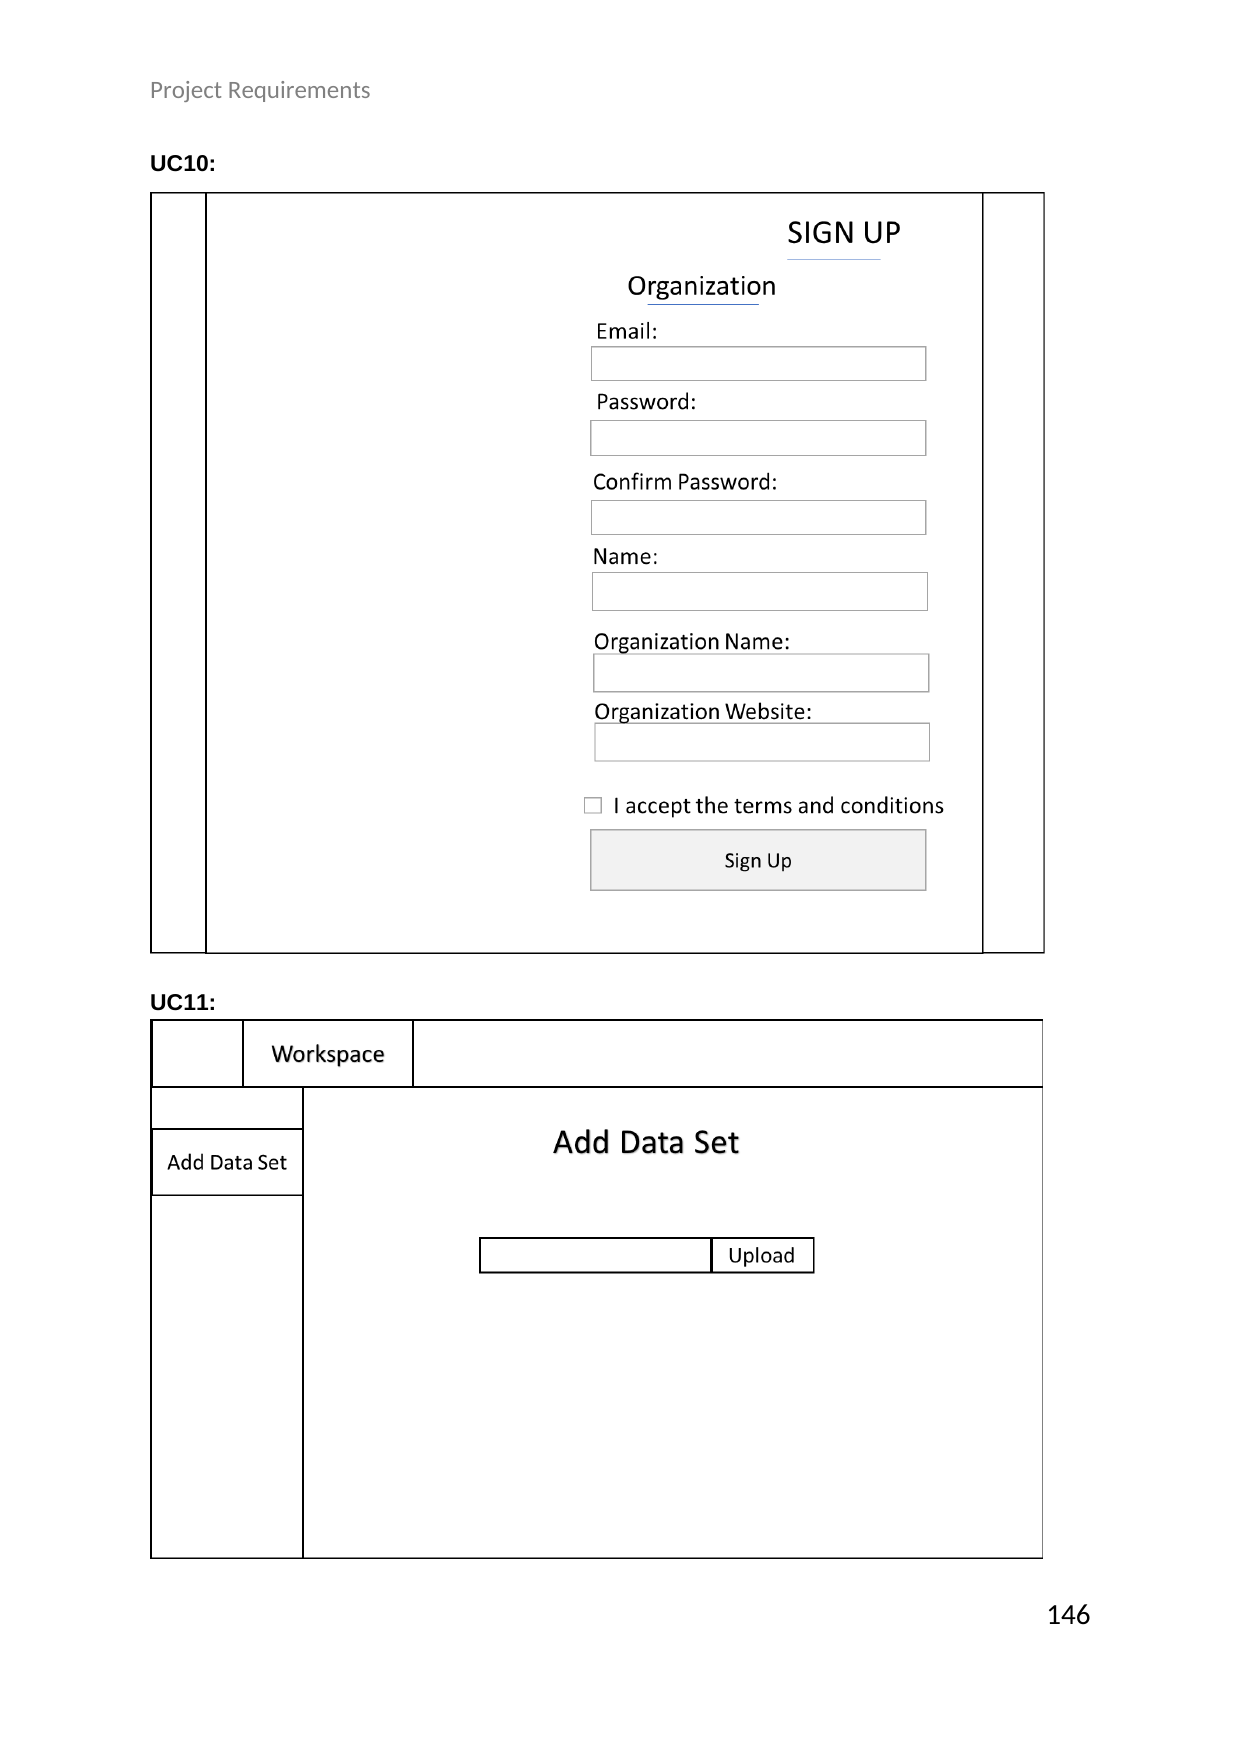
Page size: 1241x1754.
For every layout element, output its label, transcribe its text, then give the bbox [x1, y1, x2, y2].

picture [150, 1019, 1043, 1559]
text UC11: [150, 989, 1090, 1016]
picture [150, 180, 1045, 954]
text UC10: [150, 150, 1090, 176]
